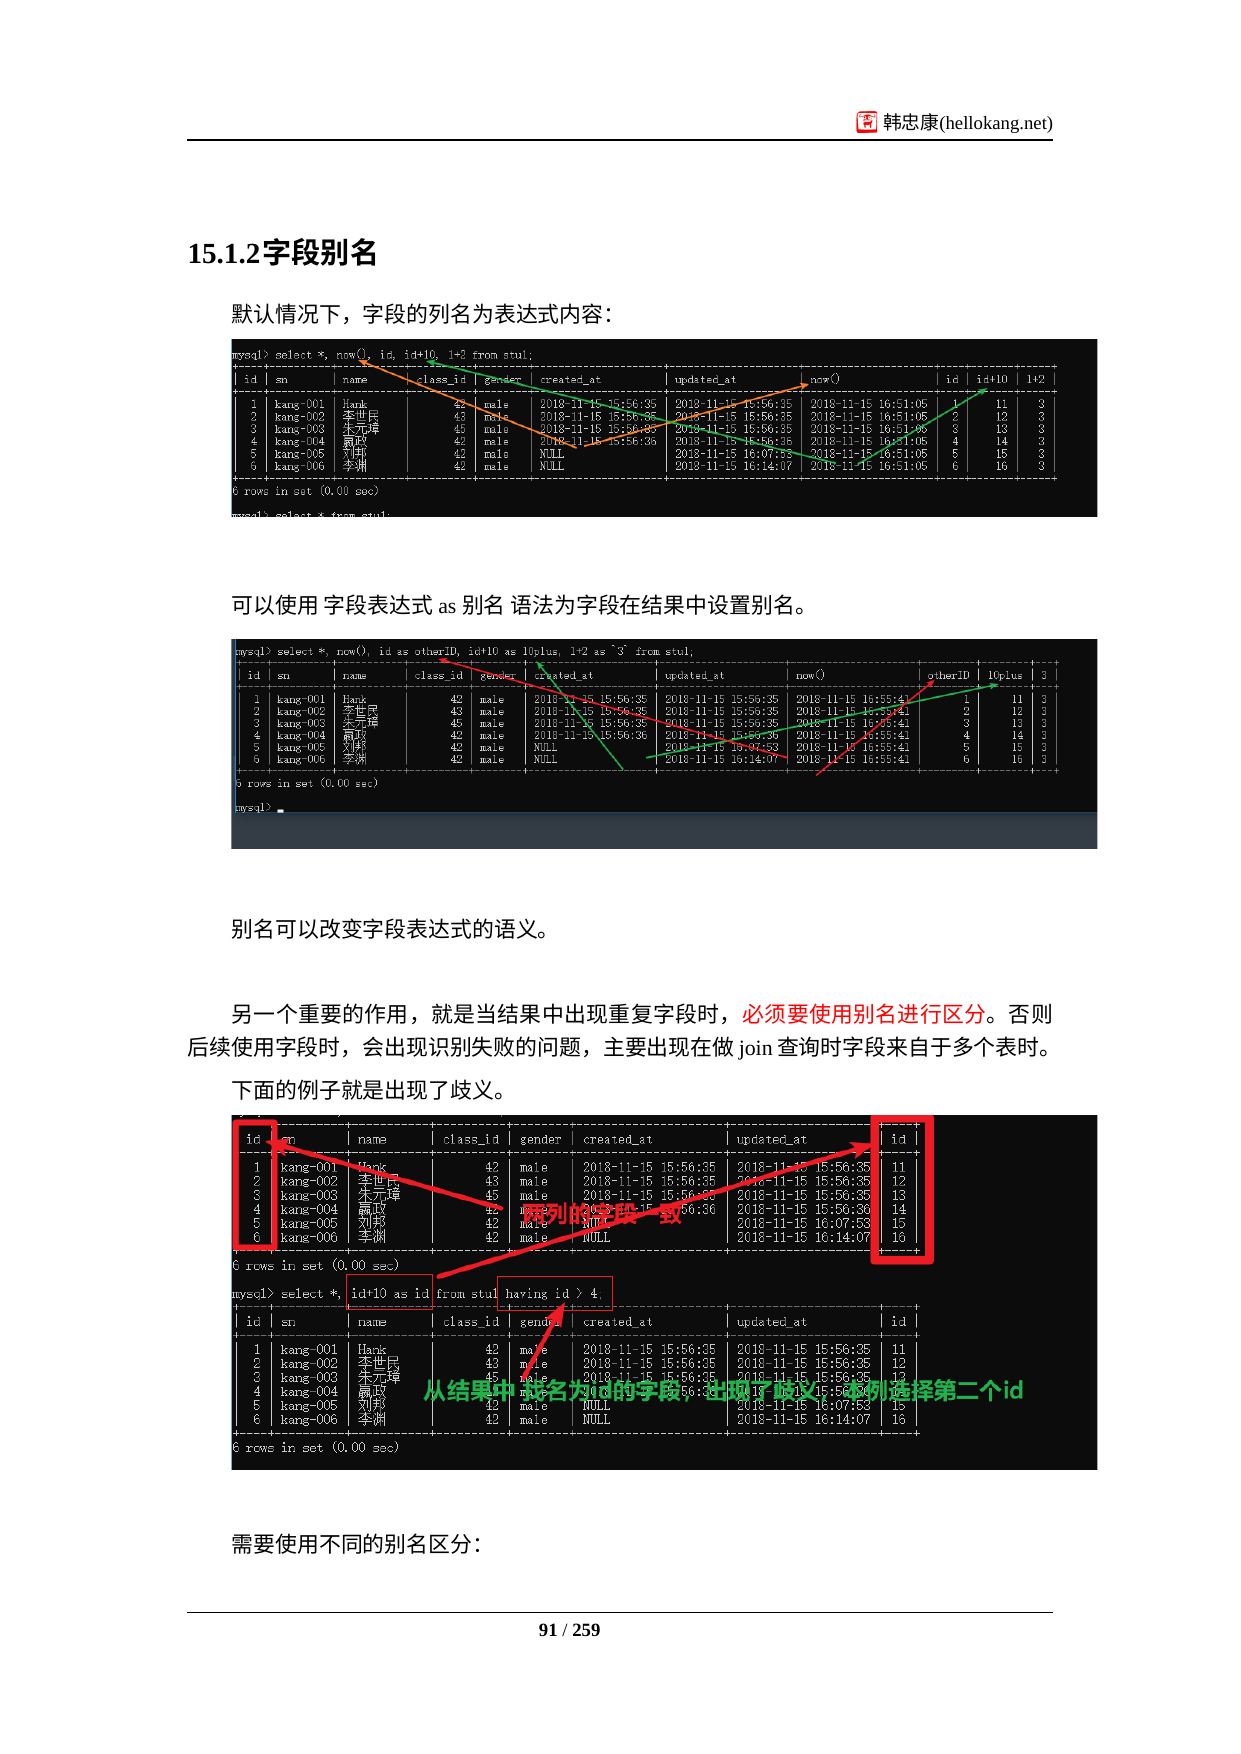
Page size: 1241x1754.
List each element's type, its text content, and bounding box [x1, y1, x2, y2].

text 默认情况下，字段的列名为表达式内容： [187, 296, 1053, 329]
picture [231, 339, 1098, 517]
text 别名可以改变字段表达式的语义。 [187, 911, 1053, 944]
text 可以使用 字段表达式 as 别名 语法为字段在结果中设置别名。 [187, 587, 1053, 620]
text 下面的例子就是出现了歧义。 [187, 1072, 1053, 1105]
picture [856, 111, 878, 133]
picture [231, 1115, 1098, 1470]
picture [231, 639, 1098, 849]
subtitle 字段别名 [187, 219, 1053, 284]
text 另一个重要的作用，就是当结果中出现重复字段时，必须要使用别名进行区分。否则后续使用字段时，会出现识别失败的问题，主要出现在做join查询时字段来自于多个表时。 [187, 997, 1053, 1062]
text 需要使用不同的别名区分： [187, 1526, 1053, 1559]
